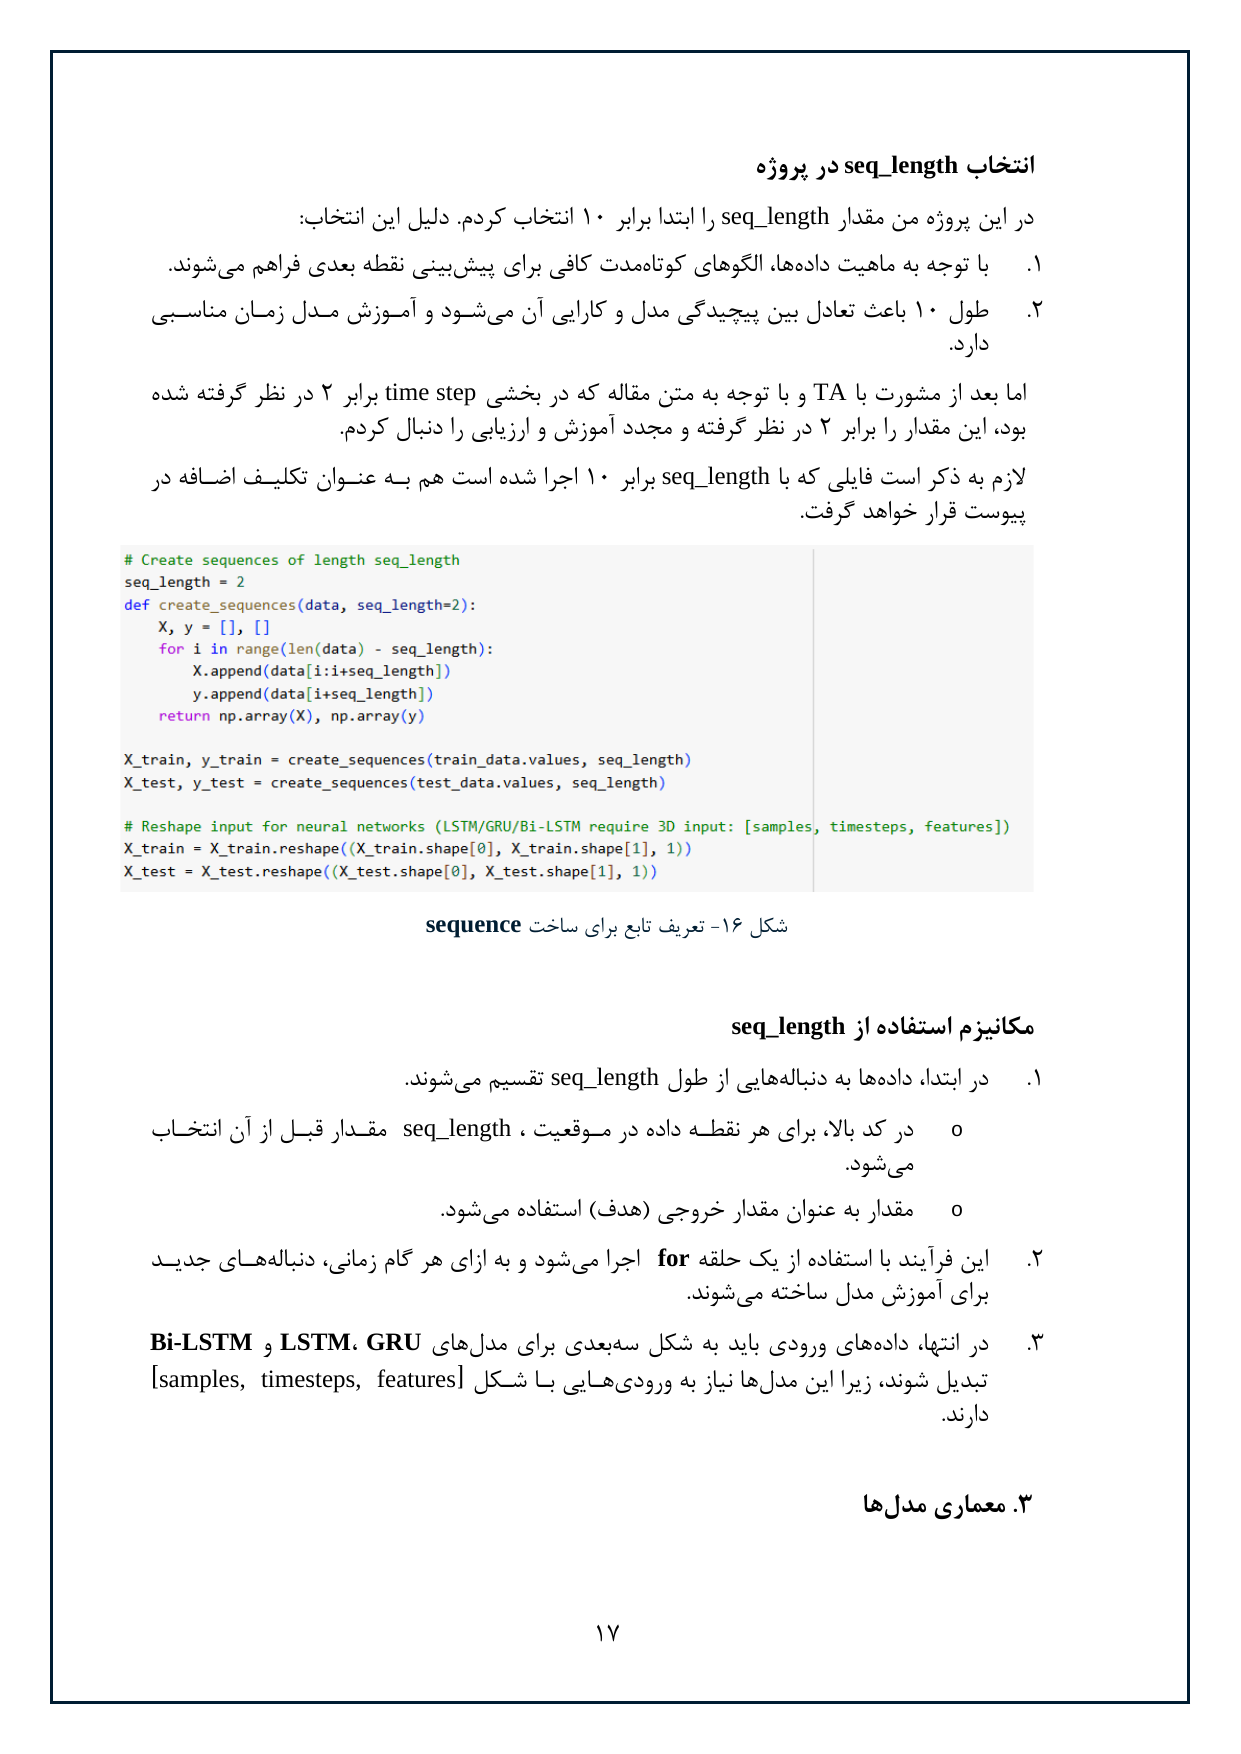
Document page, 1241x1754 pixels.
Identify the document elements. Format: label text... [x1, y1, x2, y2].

list در کد بالا، برای هر نقطه داده در موقعیت ، seq_length مقدار قبل از آن انتخاب می‌شود. [150, 1113, 951, 1180]
text لازم به ذکر است فایلی که با seq_length برابر 10 اجرا شده است هم به عنوان تکلیف اضافه در پیوست‌ قرار خواهد گرفت. [150, 461, 1026, 528]
list در ابتدا، داده‌ها به دنباله‌هایی از طول seq_length تقسیم می‌شوند. [150, 1062, 1026, 1096]
list طول 10 باعث تعادل بین پیچیدگی مدل و کارایی آن می‌شود و آموزش مدل زمان مناسبی دارد. [150, 298, 1026, 361]
list در انتها، داده‌های ورودی باید به شکل سه‌بعدی برای مدل‌های LSTM، GRU و Bi-LSTM تبدیل شوند، زیرا این مدل‌ها نیاز به ورودی‌هایی با شکل [samples, timesteps, features] دارند. [150, 1327, 1026, 1431]
text شکل 16- تعریف تابع برای ساخت sequence [150, 909, 1063, 941]
list این فرآیند با استفاده از یک حلقه for اجرا می‌شود و به ازای هر گام زمانی، دنباله‌های جدید برای آموزش مدل ساخته می‌شوند. [150, 1243, 1026, 1310]
text مکانیزم استفاده از seq_length [150, 1011, 1063, 1045]
text ۳. معماری مدل‌ها [150, 1493, 1063, 1523]
picture [120, 545, 1034, 892]
text انتخاب seq_length در پروژه [150, 150, 1063, 183]
list مقدار به عنوان مقدار خروجی (هدف) استفاده می‌شود. [150, 1197, 951, 1226]
text در این پروژه من مقدار seq_length را ابتدا برابر 10 انتخاب کردم. دلیل این انتخاب: [150, 201, 1063, 234]
list با توجه به ماهیت داده‌ها، الگوهای کوتاه‌مدت کافی برای پیش‌بینی نقطه بعدی فراهم می‌شوند. [150, 252, 1026, 281]
text اما بعد از مشورت با TA و با توجه به متن مقاله که در بخشی time step برابر 2 در نظر گرفته شده بود، این مقدار را برابر 2 در نظر گرفته و مجدد آموزش و ارزیابی را دنبال کردم. [150, 377, 1026, 444]
